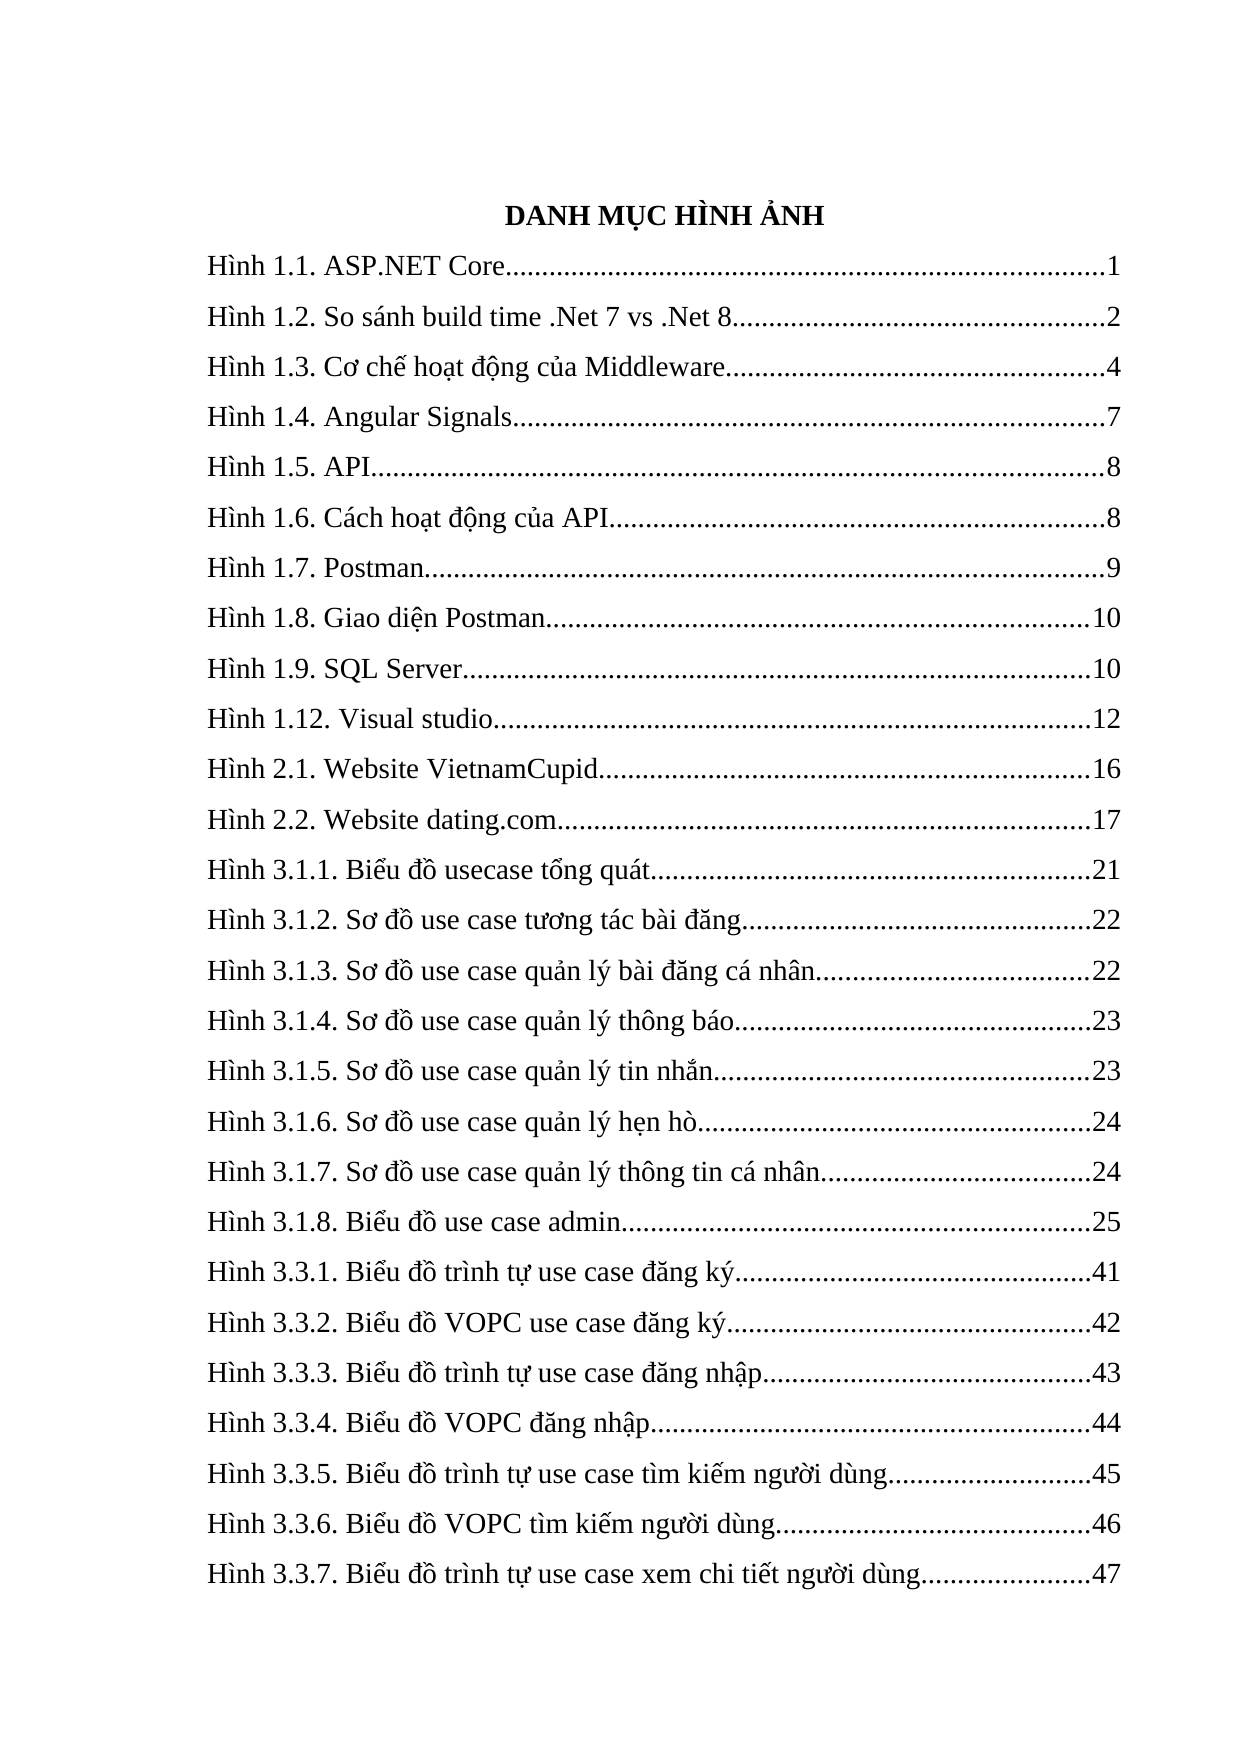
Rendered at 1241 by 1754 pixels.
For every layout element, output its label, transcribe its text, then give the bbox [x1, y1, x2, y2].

text Hình 3.1.8. Biểu đồ use case admin 25 [207, 1204, 1122, 1238]
text Hình 1.1. ASP.NET Core 1 [207, 248, 1122, 282]
text Hình 3.1.5. Sơ đồ use case quản lý tin nhắn 23 [207, 1053, 1122, 1087]
text Hình 3.1.7. Sơ đồ use case quản lý thông tin cá nhân 24 [207, 1154, 1122, 1187]
text Hình 1.5. API 8 [207, 449, 1122, 483]
text Hình 1.7. Postman 9 [207, 550, 1122, 584]
text Hình 1.9. SQL Server 10 [207, 651, 1122, 684]
text Hình 1.8. Giao diện Postman 10 [207, 601, 1122, 634]
text Hình 1.3. Cơ chế hoạt động của Middleware 4 [207, 349, 1122, 382]
text Hình 2.1. Website VietnamCupid 16 [207, 751, 1122, 785]
text Hình 3.3.3. Biểu đồ trình tự use case đăng nhập 43 [207, 1355, 1122, 1389]
text Hình 2.2. Website dating.com 17 [207, 802, 1122, 835]
text Hình 3.3.1. Biểu đồ trình tự use case đăng ký 41 [207, 1254, 1122, 1288]
text Hình 3.3.6. Biểu đồ VOPC tìm kiếm người dùng 46 [207, 1506, 1122, 1540]
text Hình 3.3.2. Biểu đồ VOPC use case đăng ký 42 [207, 1305, 1122, 1338]
text Hình 1.6. Cách hoạt động của API 8 [207, 500, 1122, 533]
text Hình 1.4. Angular Signals 7 [207, 399, 1122, 433]
subtitle DANH MỤC HÌNH ẢNH [207, 198, 1122, 232]
text Hình 3.3.7. Biểu đồ trình tự use case xem chi tiết người dùng 47 [207, 1556, 1122, 1590]
text Hình 3.3.5. Biểu đồ trình tự use case tìm kiếm người dùng 45 [207, 1456, 1122, 1489]
text Hình 3.1.3. Sơ đồ use case quản lý bài đăng cá nhân 22 [207, 953, 1122, 986]
text Hình 3.1.6. Sơ đồ use case quản lý hẹn hò 24 [207, 1104, 1122, 1137]
text Hình 3.1.1. Biểu đồ usecase tổng quát 21 [207, 852, 1122, 886]
text Hình 3.1.2. Sơ đồ use case tương tác bài đăng 22 [207, 902, 1122, 936]
text Hình 3.1.4. Sơ đồ use case quản lý thông báo 23 [207, 1003, 1122, 1037]
text Hình 3.3.4. Biểu đồ VOPC đăng nhập 44 [207, 1406, 1122, 1439]
text Hình 1.2. So sánh build time .Net 7 vs .Net 8 2 [207, 299, 1122, 332]
text Hình 1.12. Visual studio 12 [207, 701, 1122, 735]
